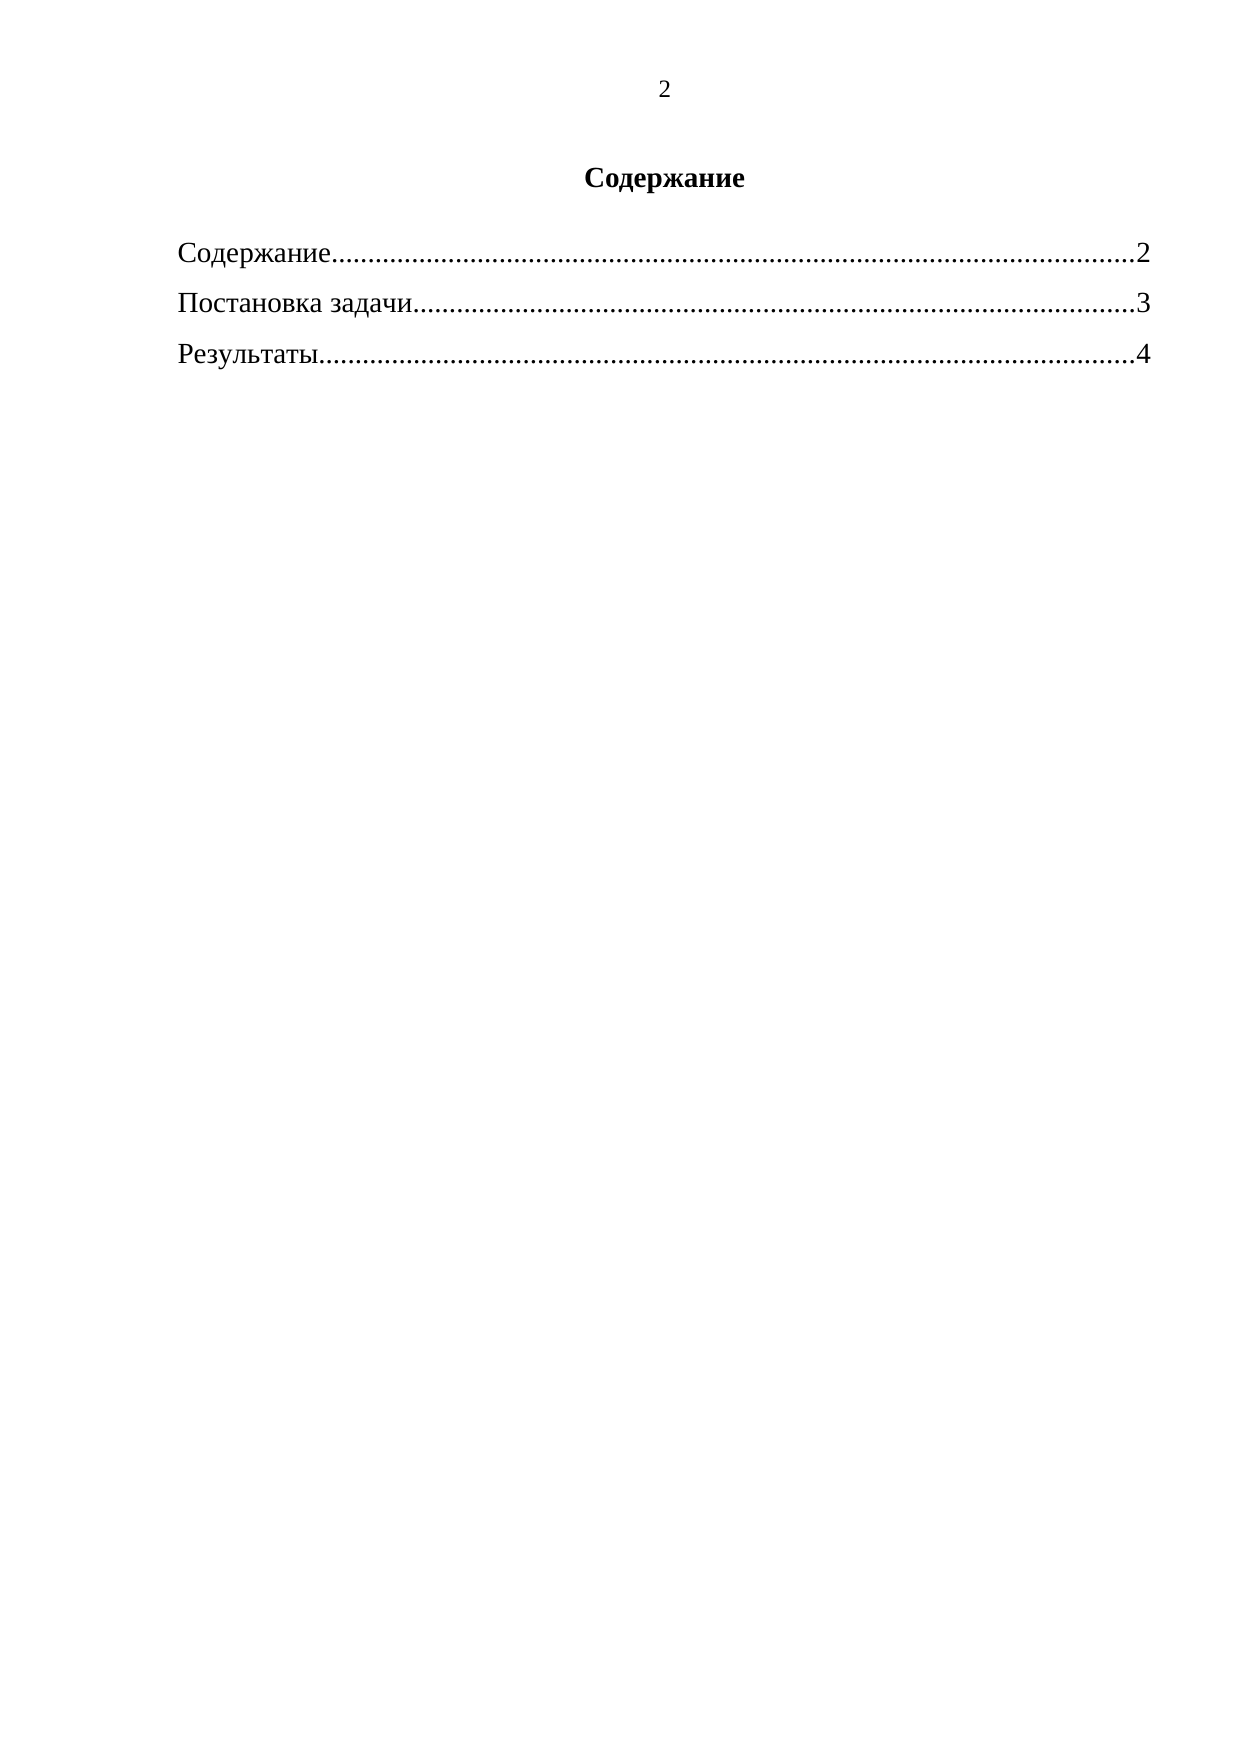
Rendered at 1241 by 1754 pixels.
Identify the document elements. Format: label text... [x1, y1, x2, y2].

text Содержание 2 [177, 235, 1152, 269]
text Результаты 4 [177, 336, 1152, 369]
subtitle Содержание [177, 160, 1152, 193]
text Постановка задачи 3 [177, 286, 1152, 319]
